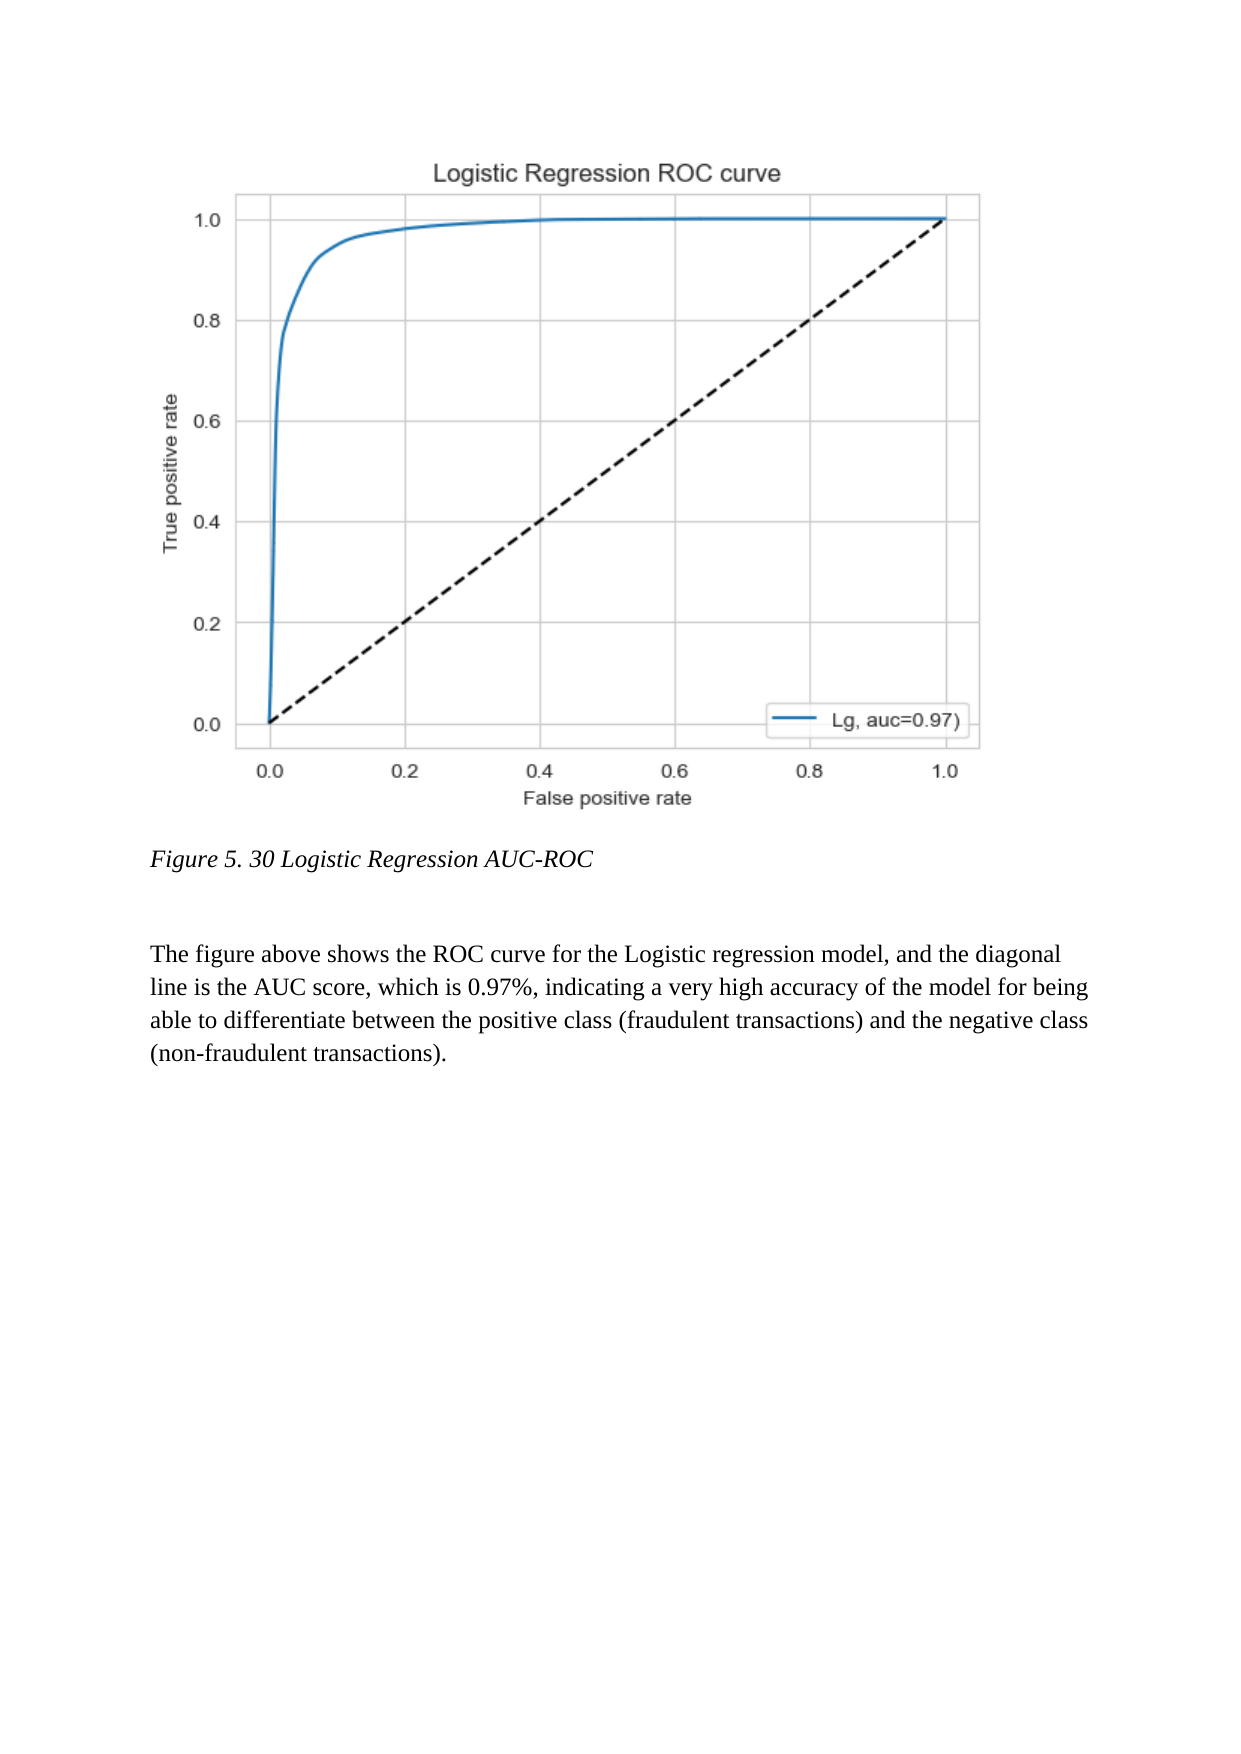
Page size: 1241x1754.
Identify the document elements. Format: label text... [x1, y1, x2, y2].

text Figure 5. 30 Logistic Regression AUC-ROC [150, 844, 1090, 873]
text The figure above shows the ROC curve for the Logistic regression model, and the diagonal line is the AUC score, which is 0.97%, indicating a very high accuracy of the model for being able to differentiate between the positive class (fraudulent transactions) and the negative class (non-fraudulent transactions). [150, 939, 1090, 1067]
picture [150, 150, 994, 823]
